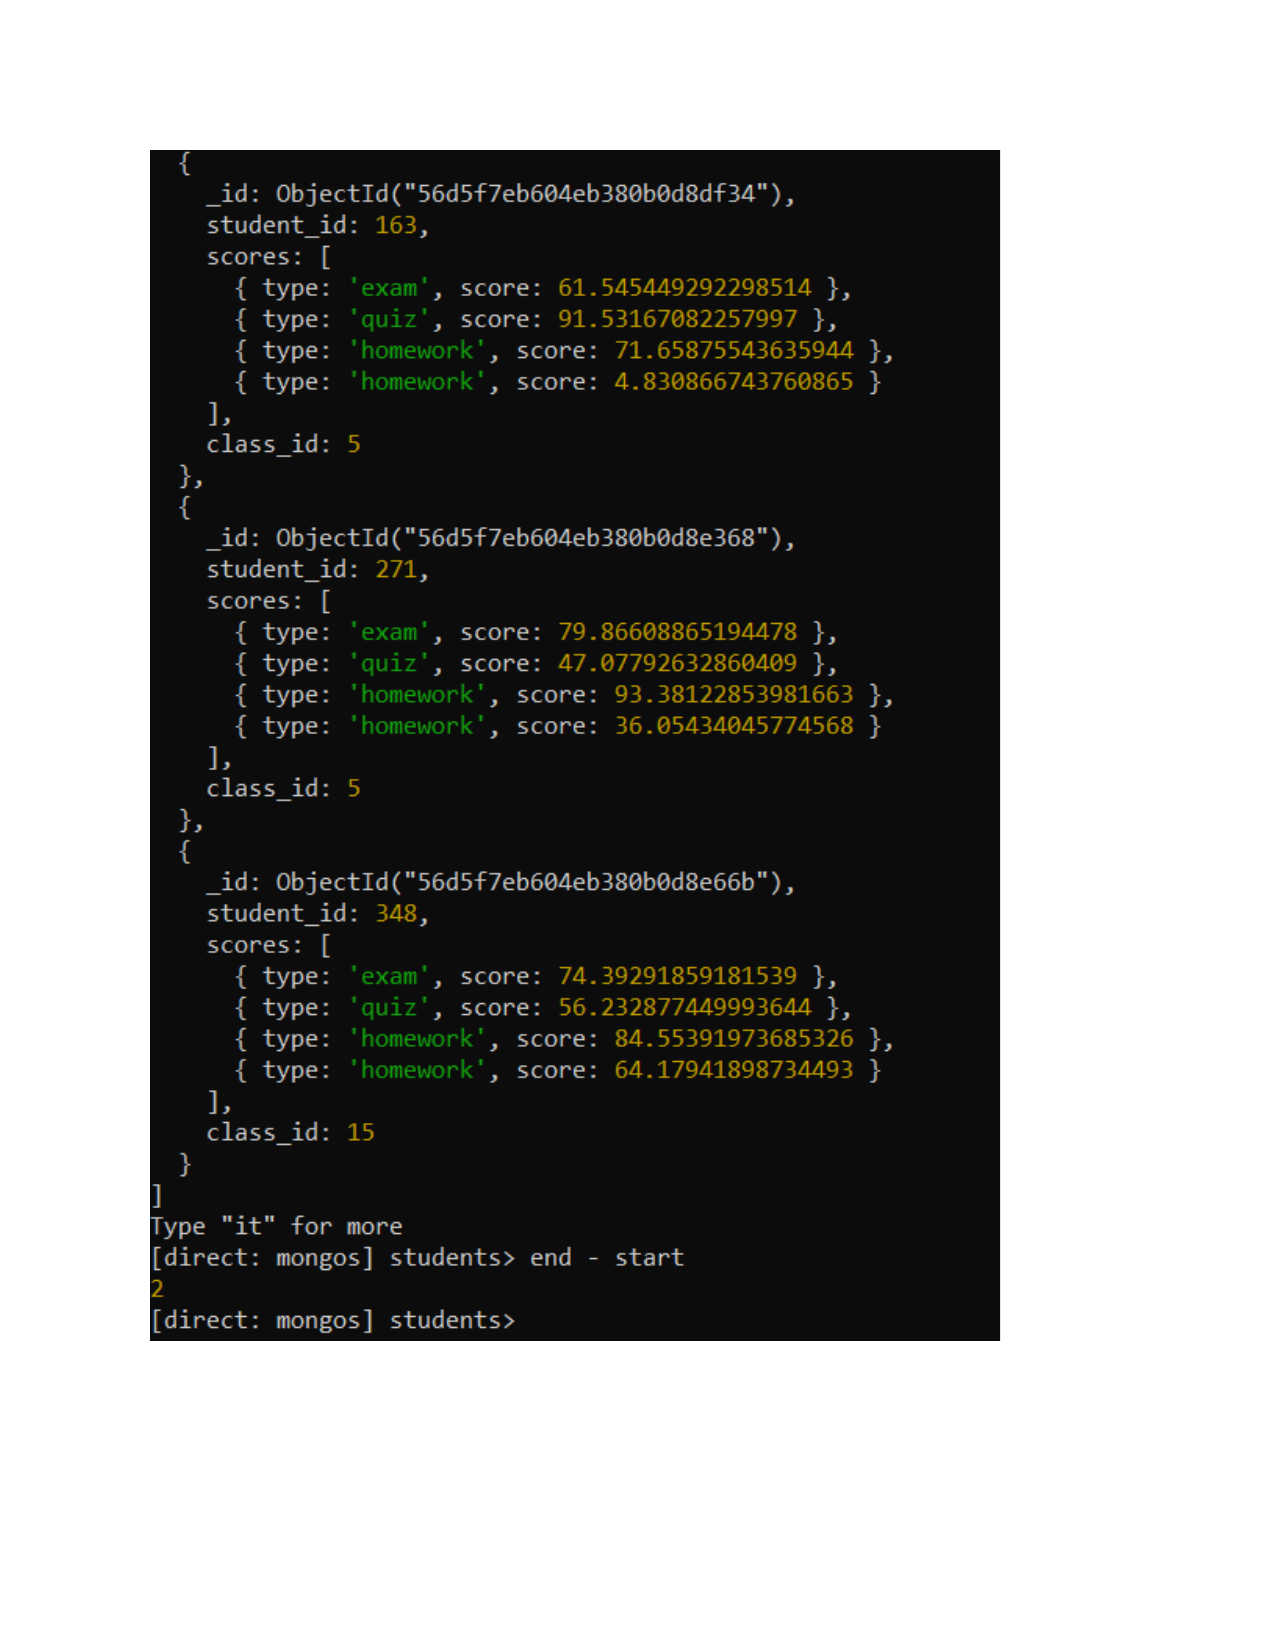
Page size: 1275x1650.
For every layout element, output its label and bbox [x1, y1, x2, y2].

picture [150, 150, 1001, 1341]
